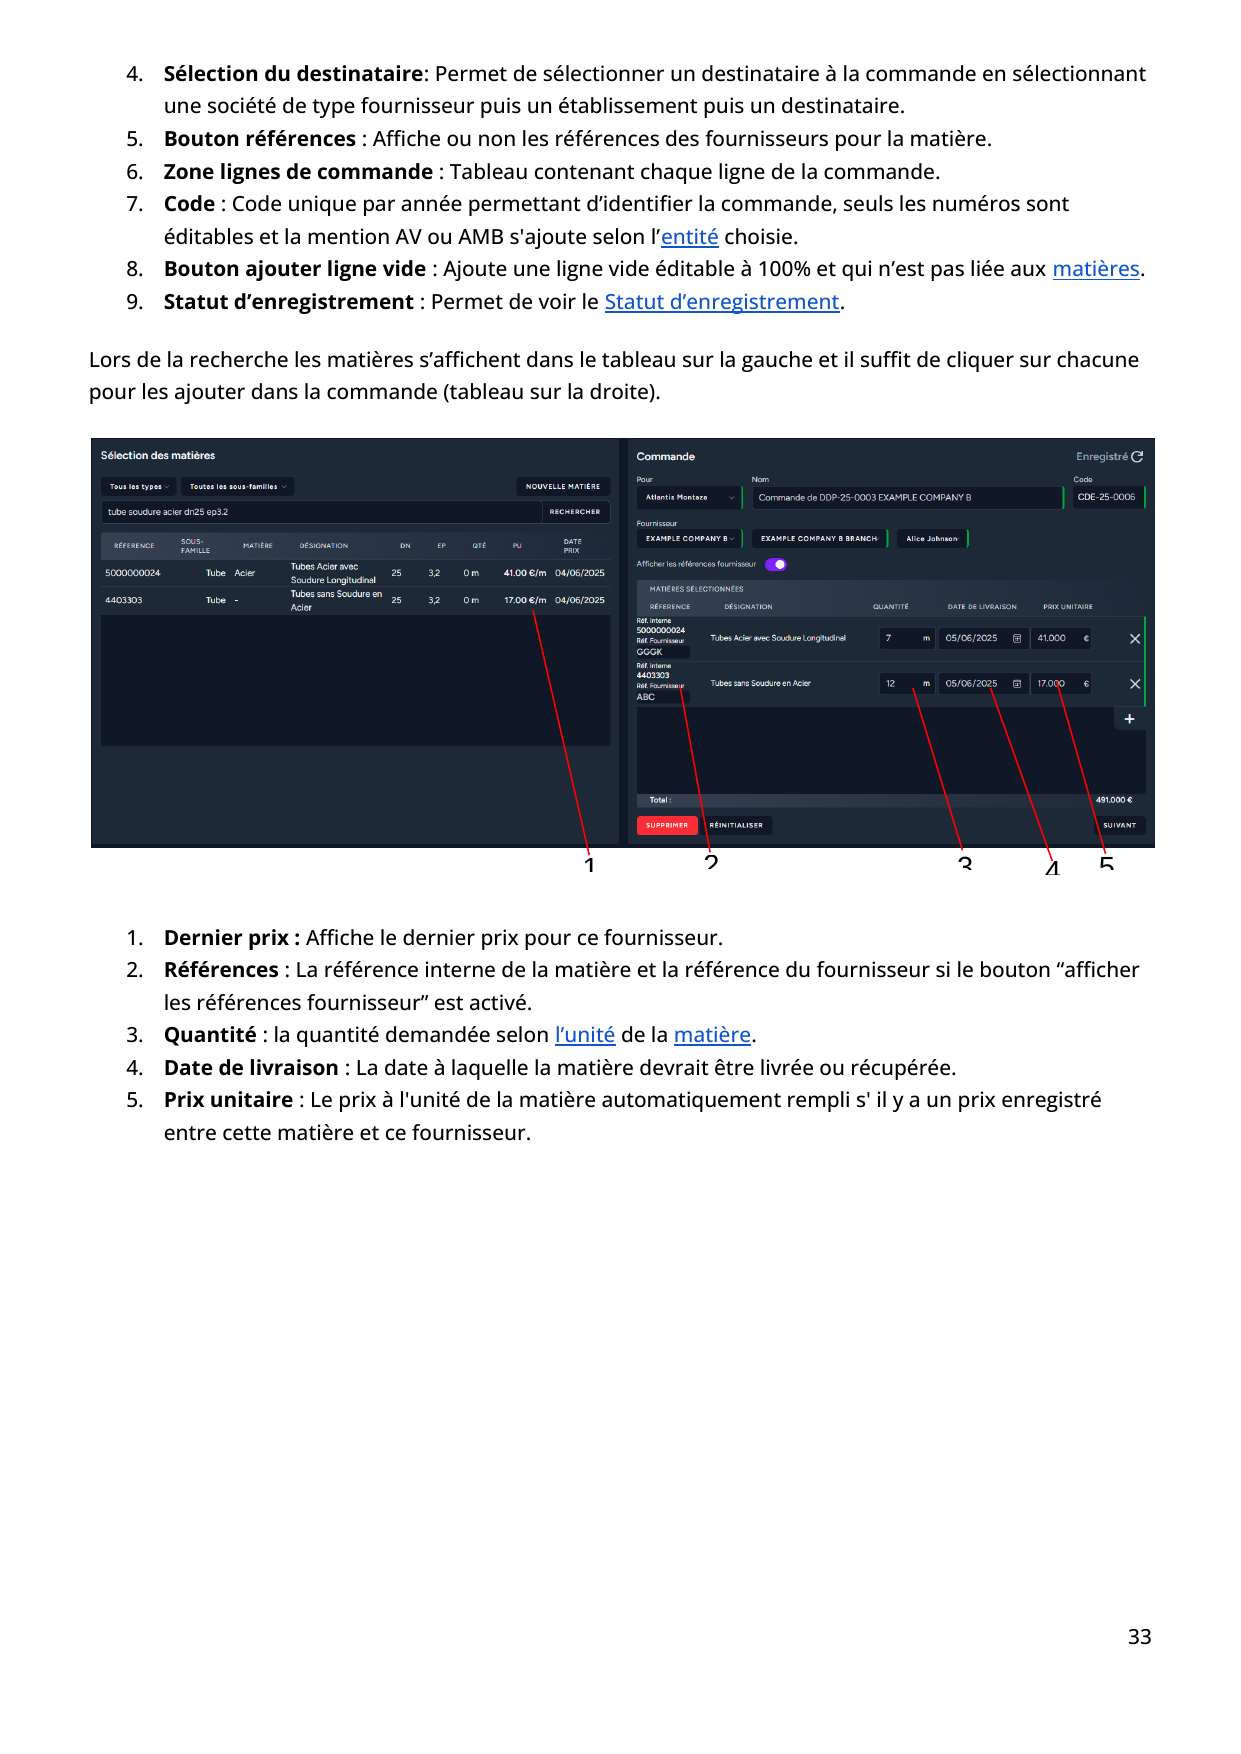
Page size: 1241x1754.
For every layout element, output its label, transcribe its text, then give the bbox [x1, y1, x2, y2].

list Dernier prix : Affiche le dernier prix pour ce fournisseur. [126, 848, 1152, 951]
list Bouton ajouter ligne vide : Ajoute une ligne vide éditable à 100% et qui n’est pas liée aux matières. [126, 254, 1152, 283]
list Bouton références : Affiche ou non les références des fournisseurs pour la matière. [126, 124, 1152, 153]
list Sélection du destinataire: Permet de sélectionner un destinataire à la commande en sélectionnant une société de type fournisseur puis un établissement puis un destinataire. [126, 59, 1152, 120]
list Quantité : la quantité demandée selon l’unité de la matière. [126, 1020, 1152, 1049]
list Prix unitaire : Le prix à l'unité de la matière automatiquement rempli s' il y a un prix enregistré entre cette matière et ce fournisseur. [126, 1086, 1152, 1147]
picture [91, 438, 1155, 848]
list Références : La référence interne de la matière et la référence du fournisseur si le bouton “afficher les références fournisseur” est activé. [126, 955, 1152, 1016]
text Lors de la recherche les matières s’affichent dans le tableau sur la gauche et il suffit de cliquer sur chacune pour les ajouter dans la commande (tableau sur la droite). [88, 345, 1152, 406]
list Statut d’enregistrement : Permet de voir le Statut d’enregistrement. [126, 287, 1152, 316]
list Zone lignes de commande : Tableau contenant chaque ligne de la commande. [126, 157, 1152, 185]
list Code : Code unique par année permettant d’identifier la commande, seuls les numéros sont éditables et la mention AV ou AMB s'ajoute selon l’entité choisie. [126, 189, 1152, 250]
list Date de livraison : La date à laquelle la matière devrait être livrée ou récupérée. [126, 1053, 1152, 1081]
